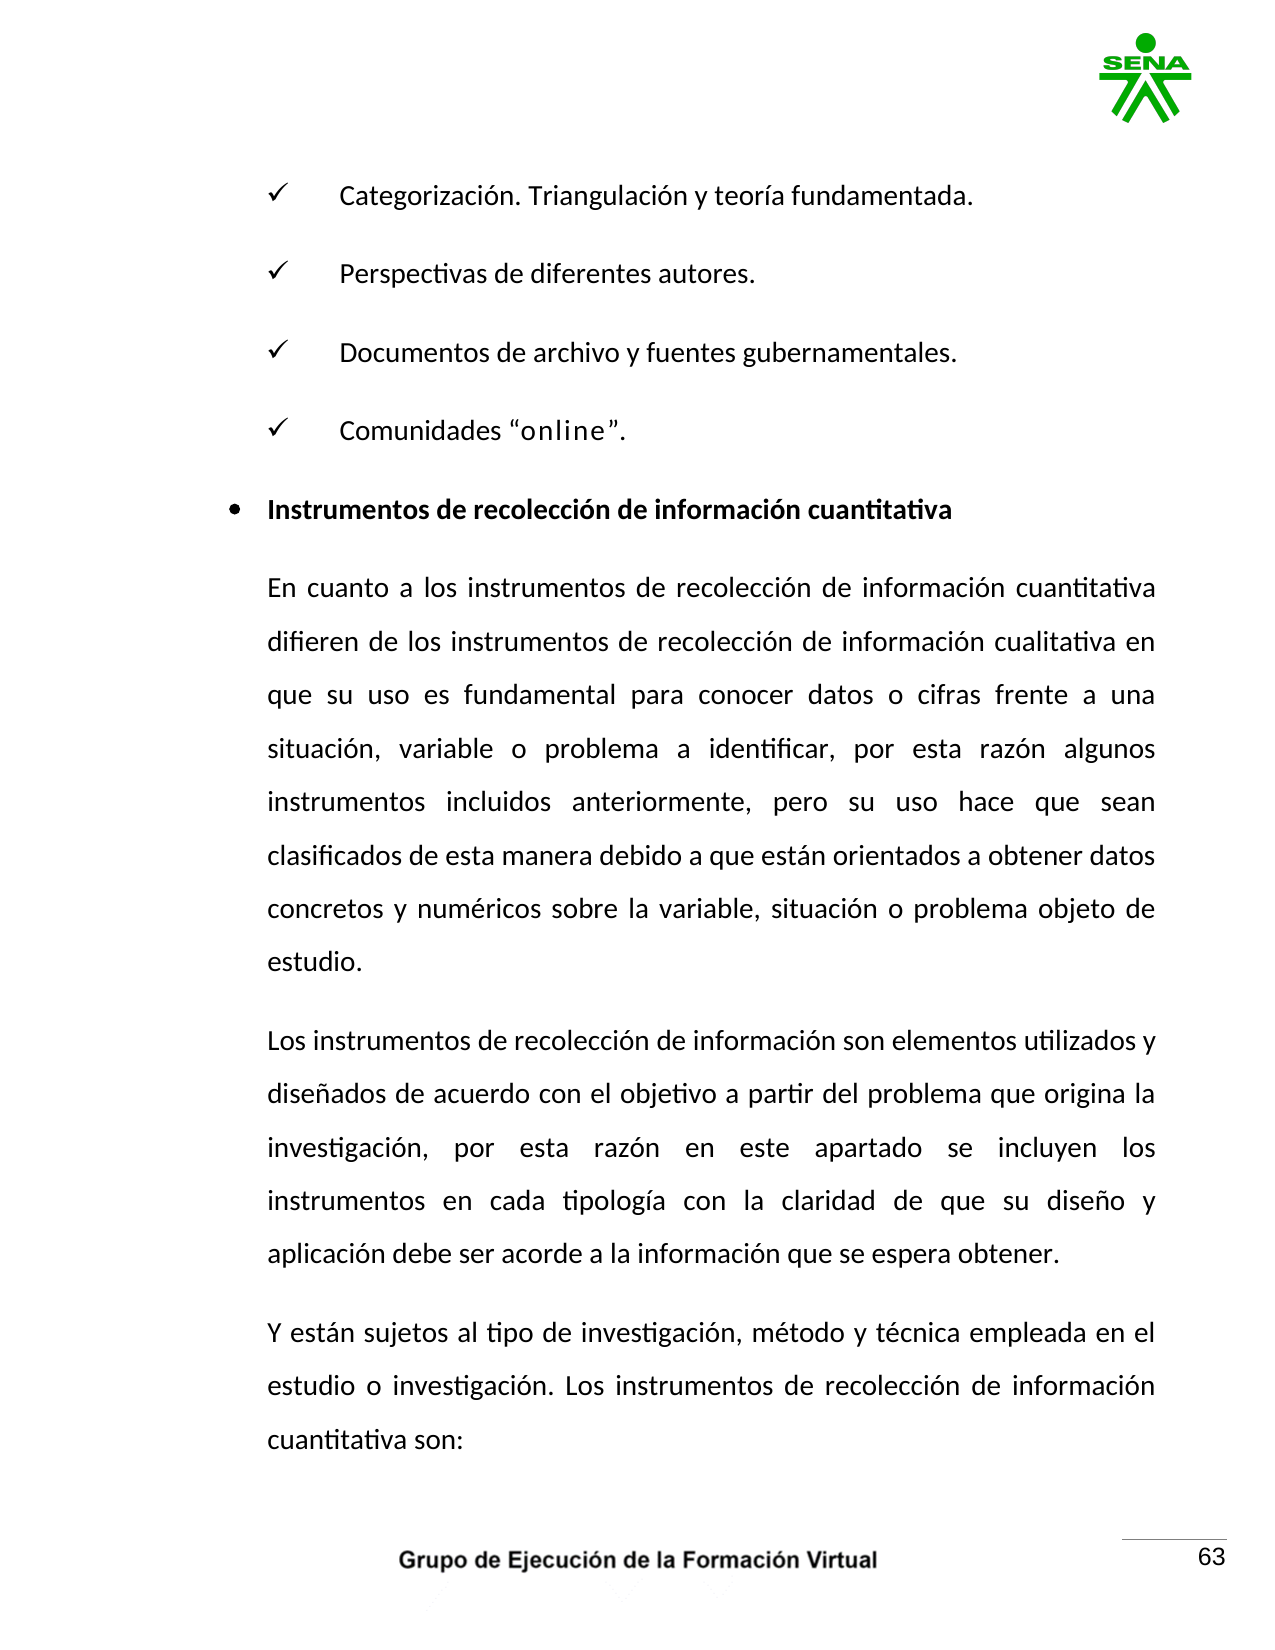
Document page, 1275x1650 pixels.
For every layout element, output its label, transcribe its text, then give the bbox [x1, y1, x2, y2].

list Instrumentos de recolección de información cuantitativa [229, 491, 1157, 527]
text Y están sujetos al tipo de investigación, método y técnica empleada en el estudio o investigación. Los instrumentos de recolección de información cuantitativa son: [267, 1314, 1157, 1457]
text En cuanto a los instrumentos de recolección de información cuantitativa difieren de los instrumentos de recolección de información cualitativa en que su uso es fundamental para conocer datos o cifras frente a una situación, variable o problema a identificar, por esta razón algunos instrumentos incluidos anteriormente, pero su uso hace que sean clasificados de esta manera debido a que están orientados a obtener datos concretos y numéricos sobre la variable, situación o problema objeto de estudio. [267, 569, 1157, 979]
list Perspectivas de diferentes autores. [266, 256, 1157, 291]
text Los instrumentos de recolección de información son elementos utilizados y diseñados de acuerdo con el objetivo a partir del problema que origina la investigación, por esta razón en este apartado se incluyen los instrumentos en cada tipología con la claridad de que su diseño y aplicación debe ser acorde a la información que se espera obtener. [267, 1022, 1157, 1271]
list Comunidades “online”. [266, 412, 1157, 448]
picture [1099, 33, 1192, 123]
list Documentos de archivo y fuentes gubernamentales. [266, 334, 1157, 370]
picture [0, 1500, 1275, 1611]
list Categorización. Triangulación y teoría fundamentada. [266, 177, 1157, 213]
